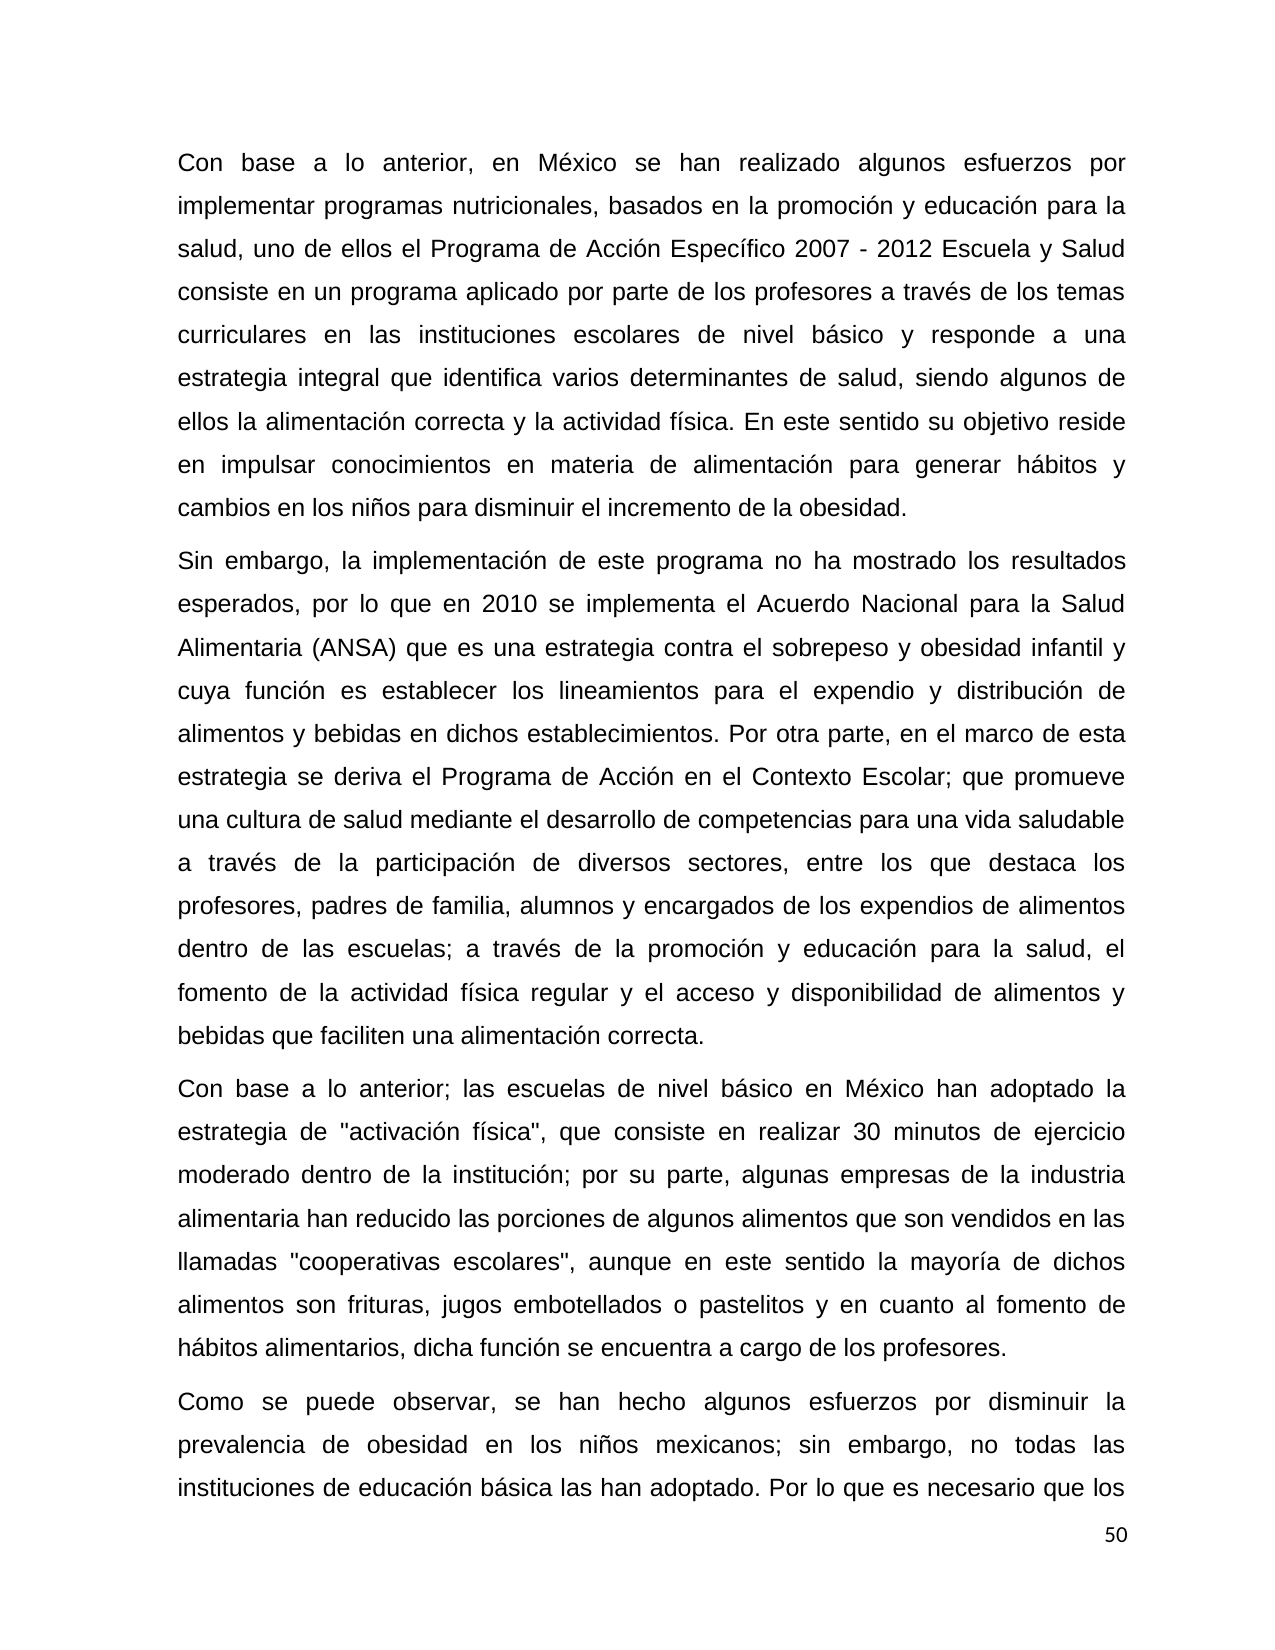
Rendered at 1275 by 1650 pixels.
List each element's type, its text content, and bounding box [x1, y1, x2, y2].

text Con base a lo anterior; las escuelas de nivel básico en México han adoptado la estrategia de "activación física", que consiste en realizar 30 minutos de ejercicio moderado dentro de la institución; por su parte, algunas empresas de la industria alimentaria han reducido las porciones de algunos alimentos que son vendidos en las llamadas "cooperativas escolares", aunque en este sentido la mayoría de dichos alimentos son frituras, jugos embotellados o pastelitos y en cuanto al fomento de hábitos alimentarios, dicha función se encuentra a cargo de los profesores. [177, 1074, 1127, 1362]
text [177, 1386, 1127, 1501]
text Sin embargo, la implementación de este programa no ha mostrado los resultados esperados, por lo que en 2010 se implementa el Acuerdo Nacional para la Salud Alimentaria (ANSA) que es una estrategia contra el sobrepeso y obesidad infantil y cuya función es establecer los lineamientos para el expendio y distribución de alimentos y bebidas en dichos establecimientos. Por otra parte, en el marco de esta estrategia se deriva el Programa de Acción en el Contexto Escolar; que promueve una cultura de salud mediante el desarrollo de competencias para una vida saludable a través de la participación de diversos sectores, entre los que destaca los profesores, padres de familia, alumnos y encargados de los expendios de alimentos dentro de las escuelas; a través de la promoción y educación para la salud, el fomento de la actividad física regular y el acceso y disponibilidad de alimentos y bebidas que faciliten una alimentación correcta. [177, 546, 1127, 1049]
text Con base a lo anterior, en México se han realizado algunos esfuerzos por implementar programas nutricionales, basados en la promoción y educación para la salud, uno de ellos el Programa de Acción Específico 2007 - 2012 Escuela y Salud consiste en un programa aplicado por parte de los profesores a través de los temas curriculares en las instituciones escolares de nivel básico y responde a una estrategia integral que identifica varios determinantes de salud, siendo algunos de ellos la alimentación correcta y la actividad física. En este sentido su objetivo reside en impulsar conocimientos en materia de alimentación para generar hábitos y cambios en los niños para disminuir el incremento de la obesidad. [177, 148, 1127, 521]
